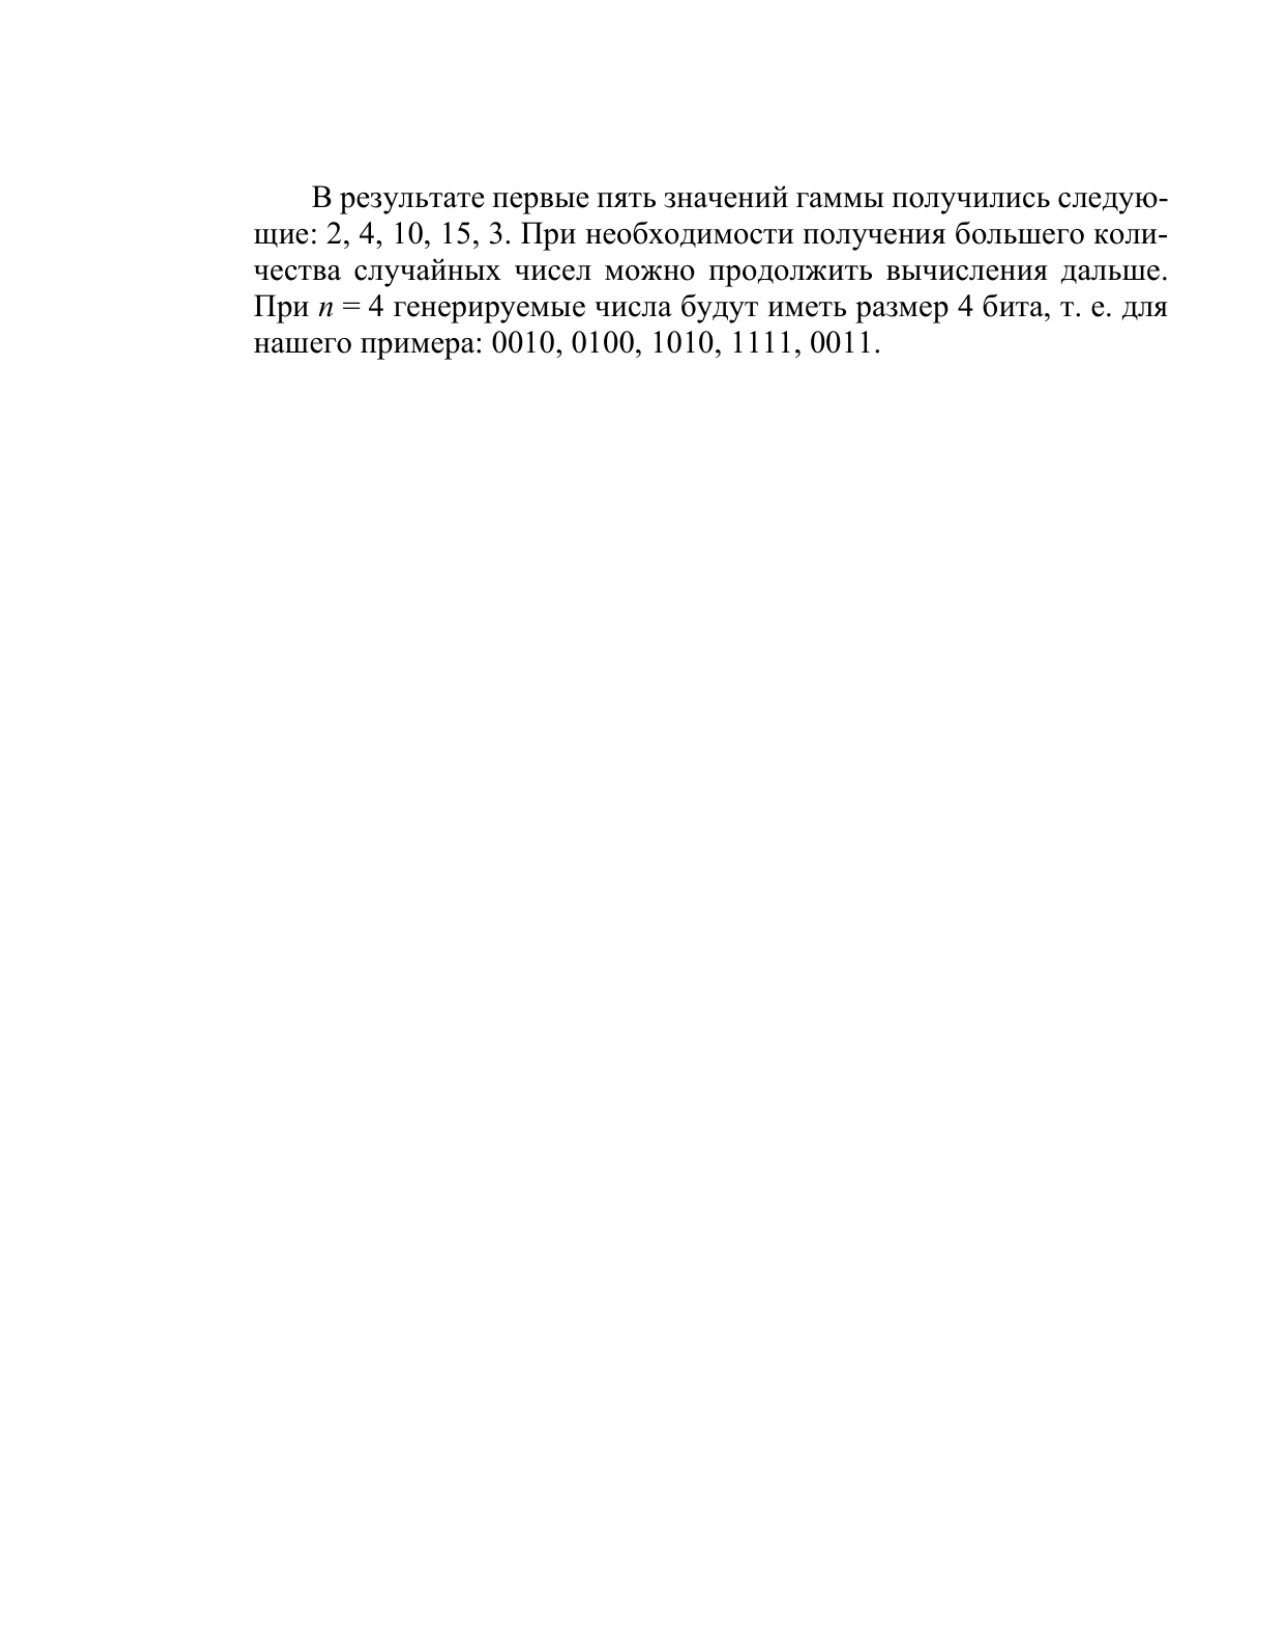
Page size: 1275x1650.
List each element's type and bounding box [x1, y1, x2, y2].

picture [223, 150, 1199, 364]
